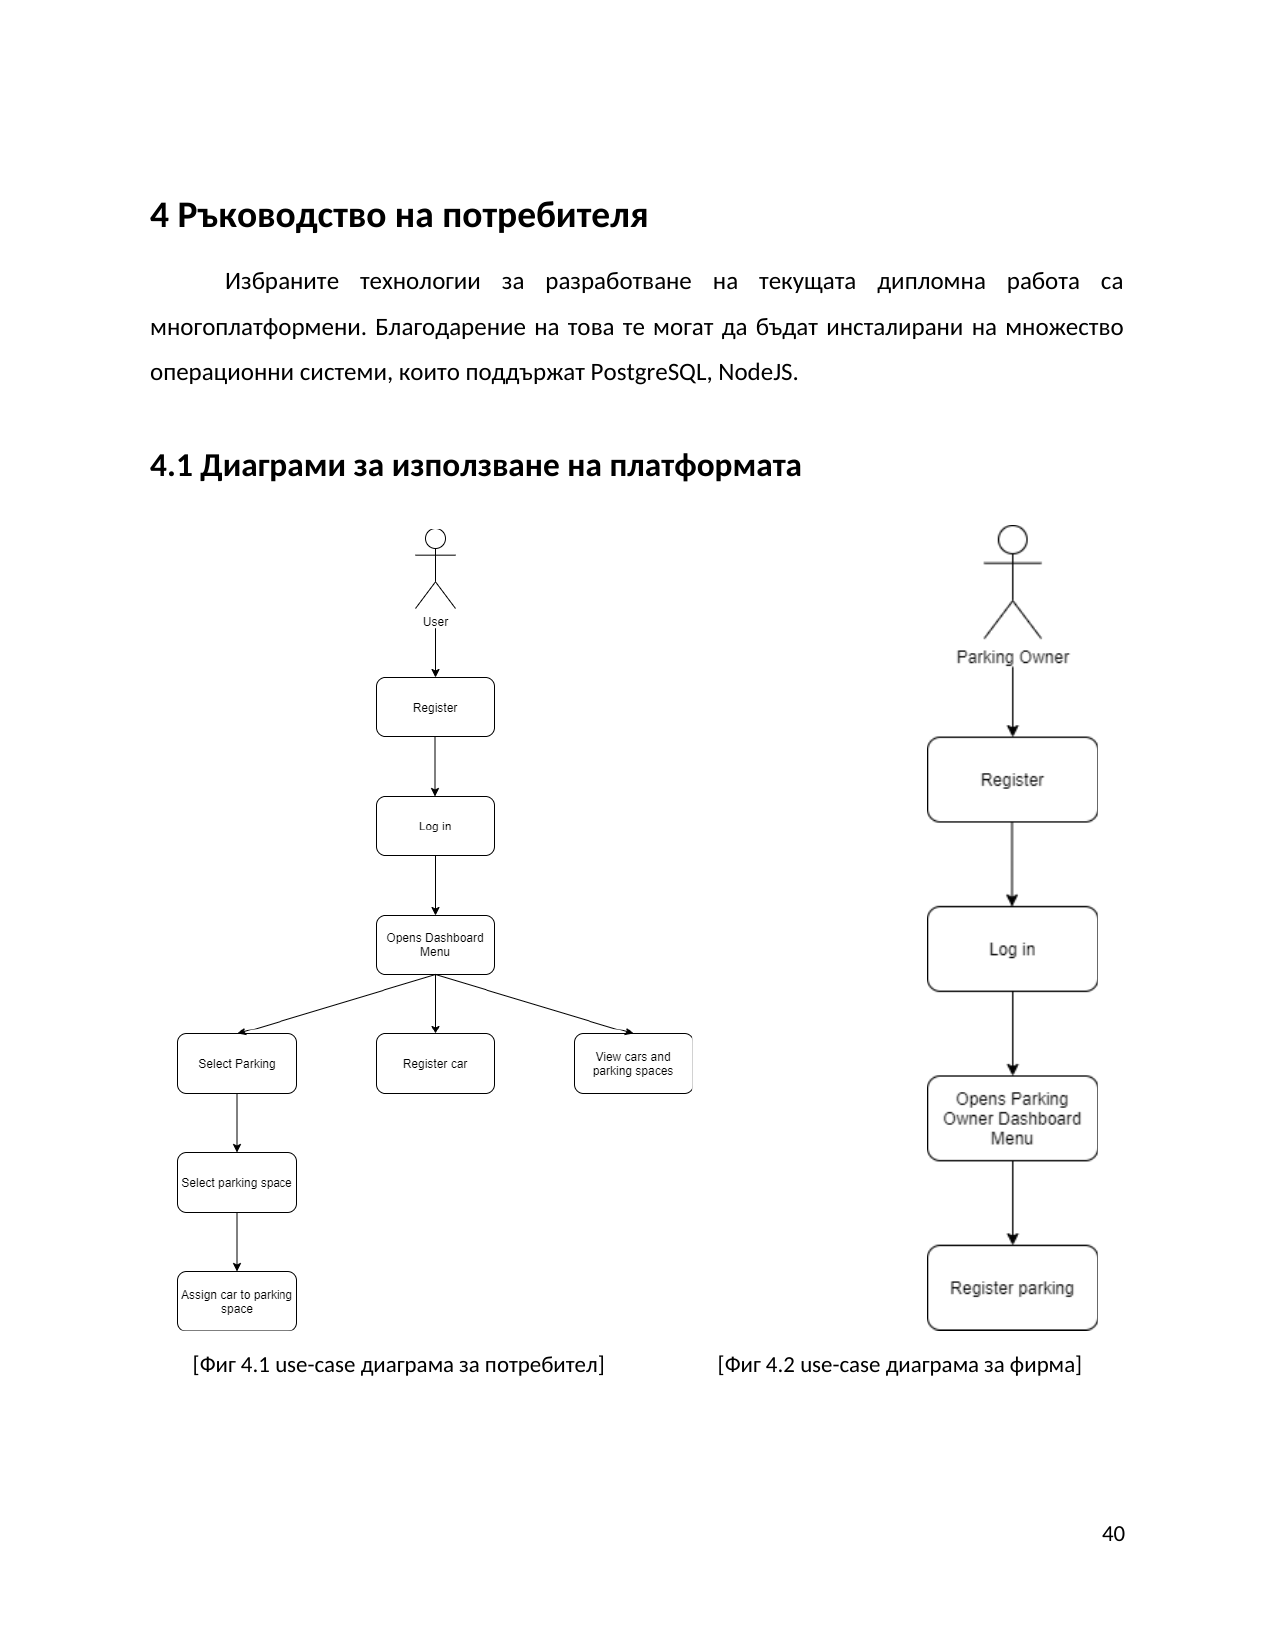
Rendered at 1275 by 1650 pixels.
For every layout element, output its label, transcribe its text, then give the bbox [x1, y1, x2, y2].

picture [927, 525, 1098, 1331]
picture [177, 529, 693, 1331]
subtitle 4 Ръководство на потребителя [150, 191, 1125, 236]
subtitle 4.1 Диаграми за използване на платформата [150, 444, 1125, 485]
text [Фиг 4.1 use-case диаграма за потребител] [Фиг 4.2 use-case диаграма за фирма] [150, 1350, 1125, 1378]
text Избраните технологии за разработване на текущата дипломна работа са многоплатформени. Благодарение на това те могат да бъдат инсталирани на множество операционни системи, които поддържат PostgreSQL, NodeJS. [150, 265, 1125, 387]
